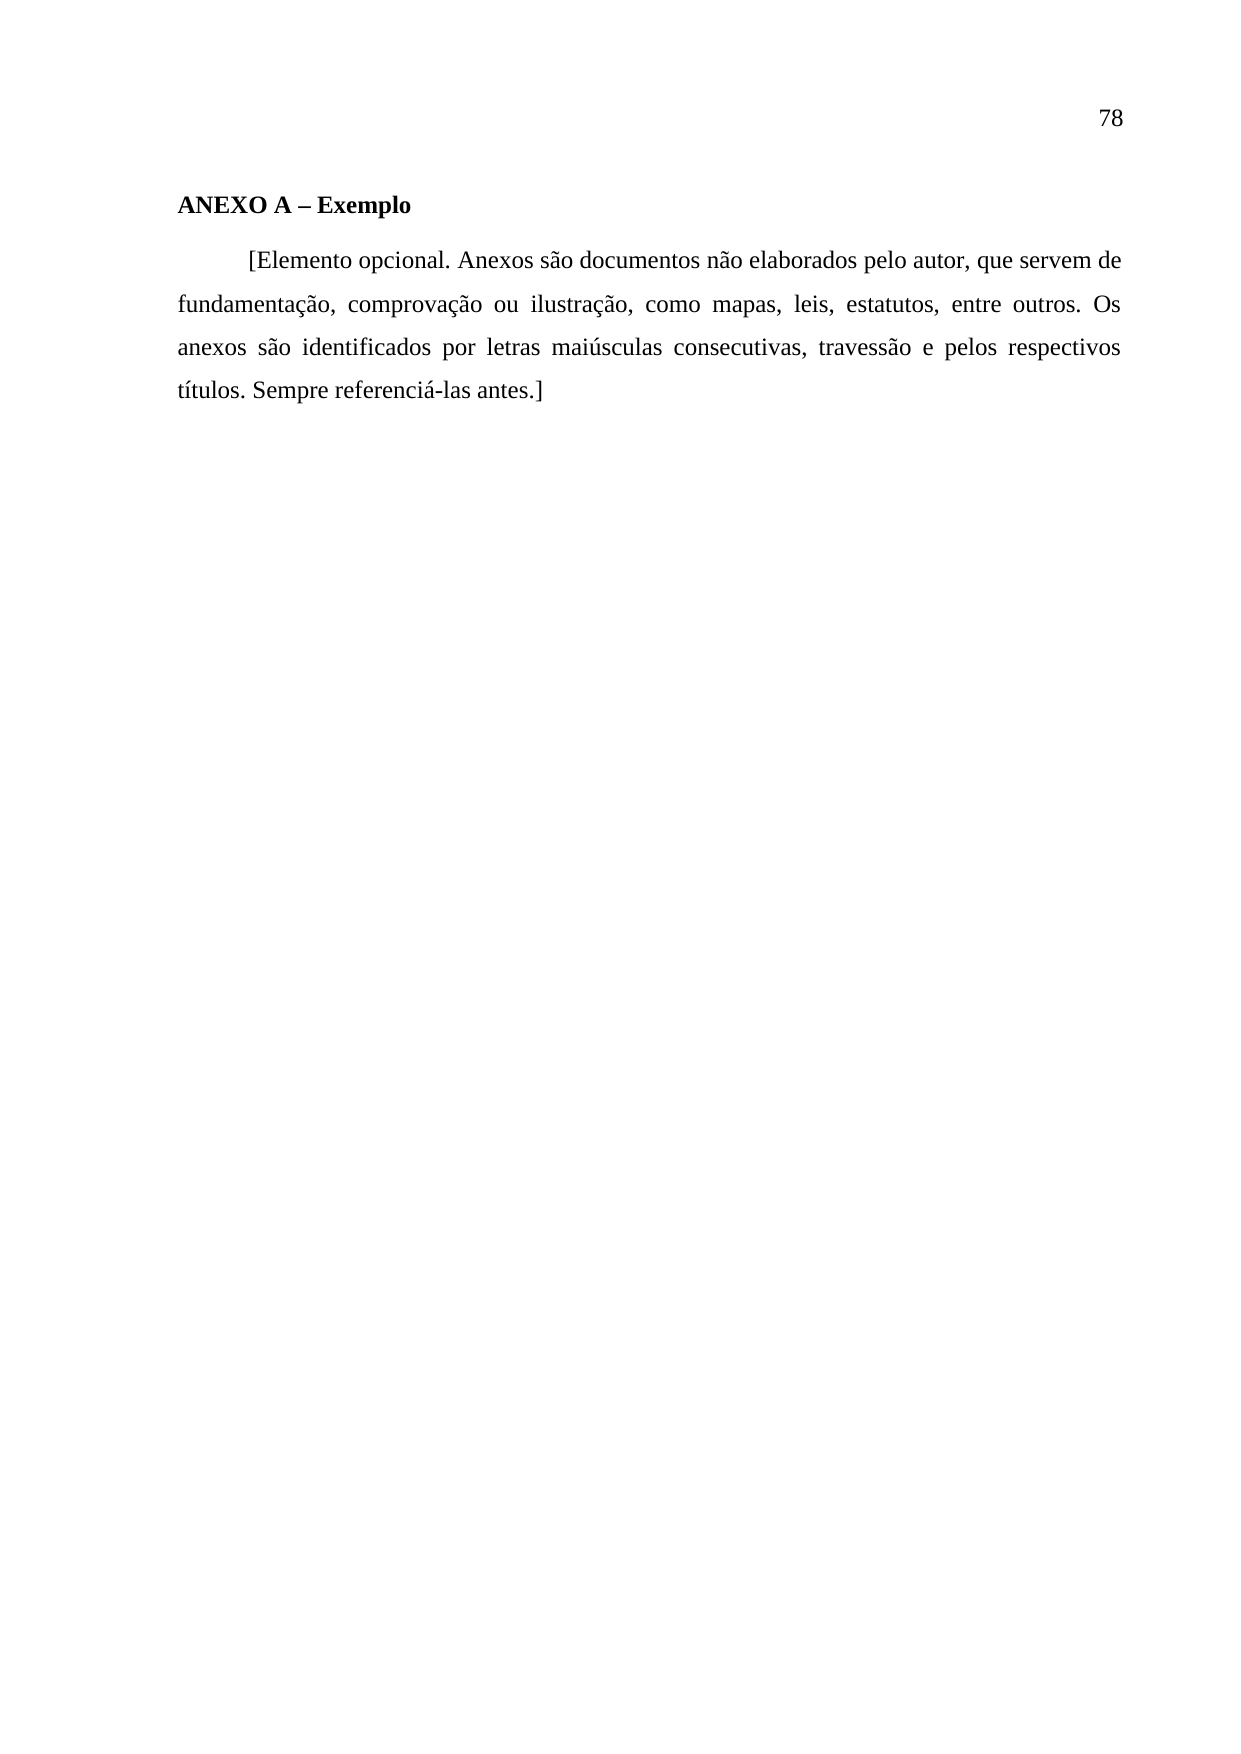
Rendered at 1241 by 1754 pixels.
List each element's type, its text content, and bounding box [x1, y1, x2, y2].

text [Elemento opcional. Anexos são documentos não elaborados pelo autor, que servem de fundamentação, comprovação ou ilustração, como mapas, leis, estatutos, entre outros. Os anexos são identificados por letras maiúsculas consecutivas, travessão e pelos respectivos títulos. Sempre referenciá-las antes.] [177, 246, 1122, 404]
text ANEXO A – Exemplo [177, 190, 1122, 219]
